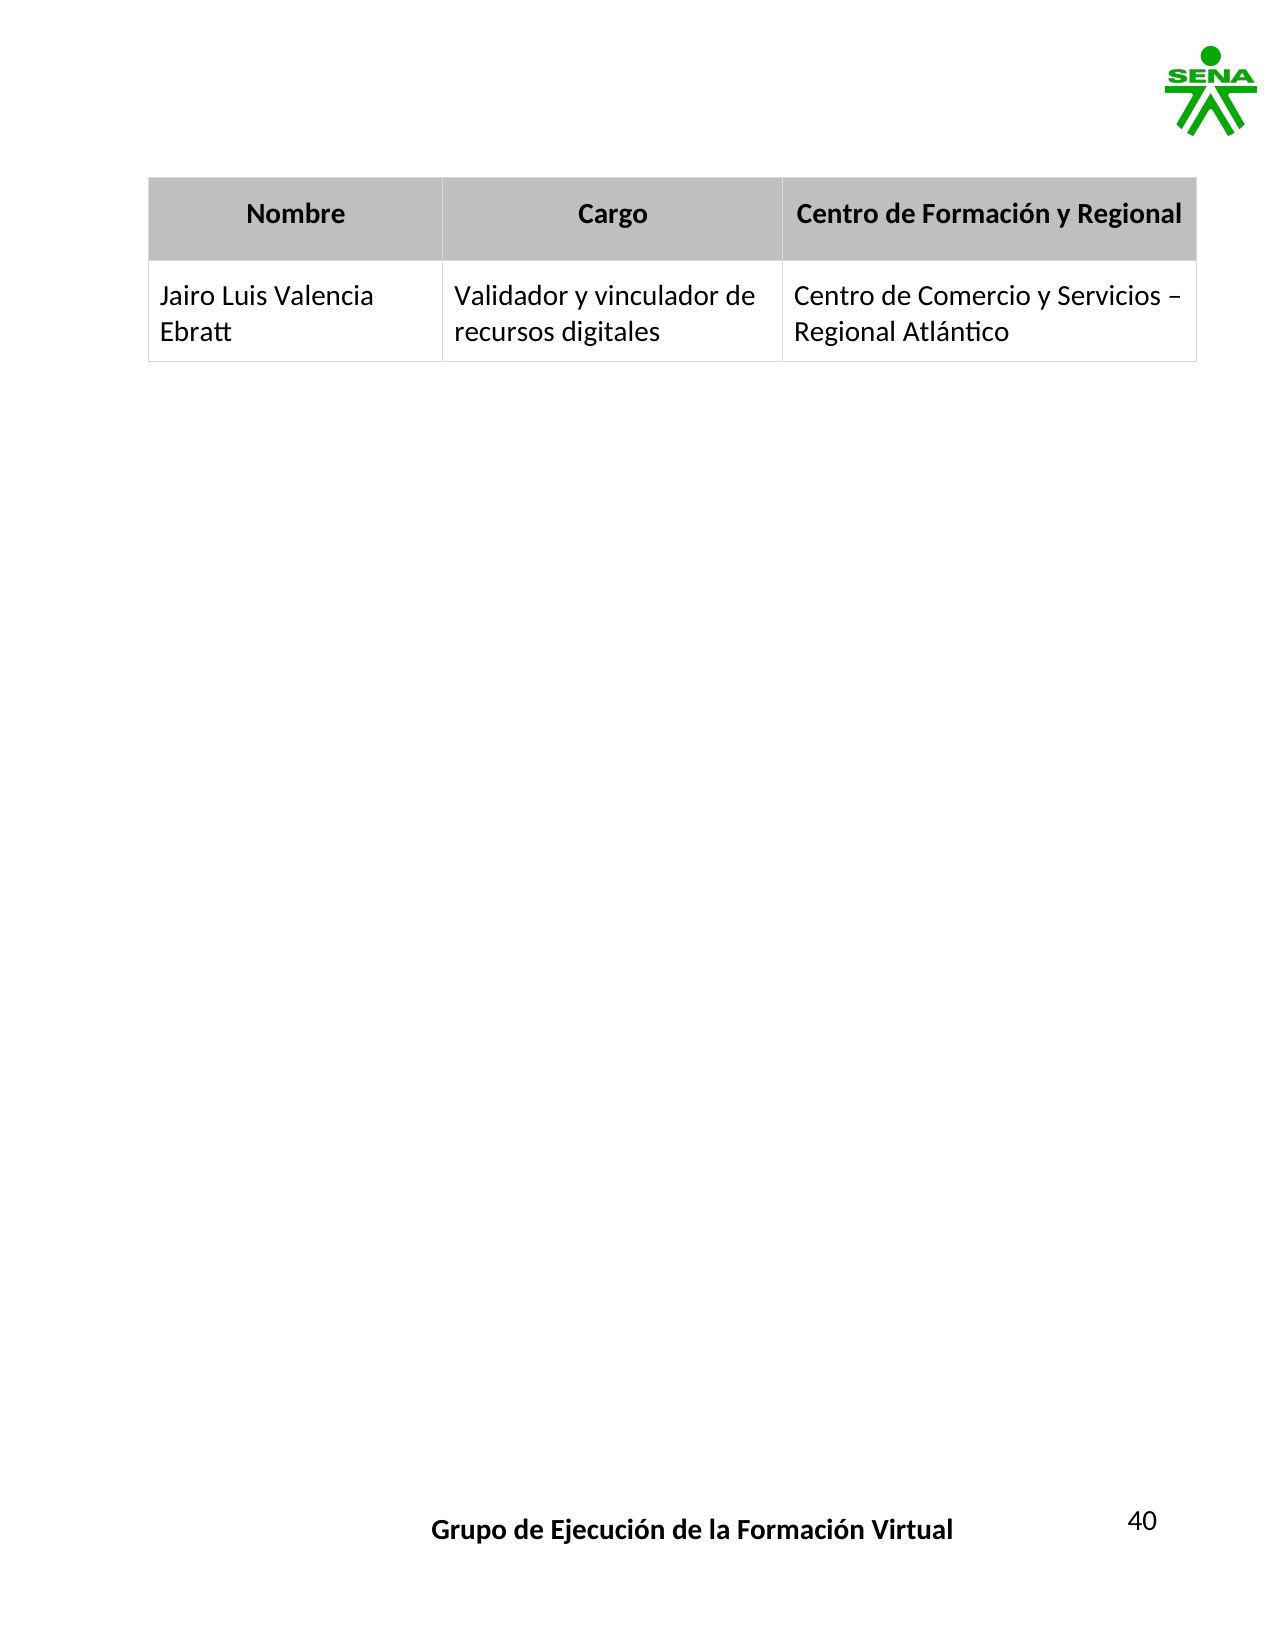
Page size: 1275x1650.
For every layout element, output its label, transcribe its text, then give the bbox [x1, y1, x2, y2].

table_cell Validador y vinculador de recursos digitales [443, 261, 782, 361]
table_header Centro de Formación y Regional [783, 178, 1196, 260]
table_cell Jairo Luis Valencia Ebratt [149, 261, 442, 361]
picture [1165, 46, 1257, 136]
table_header Cargo [443, 178, 782, 260]
table_cell Centro de Comercio y Servicios – Regional Atlántico [783, 261, 1196, 361]
table_header Nombre [149, 178, 442, 260]
